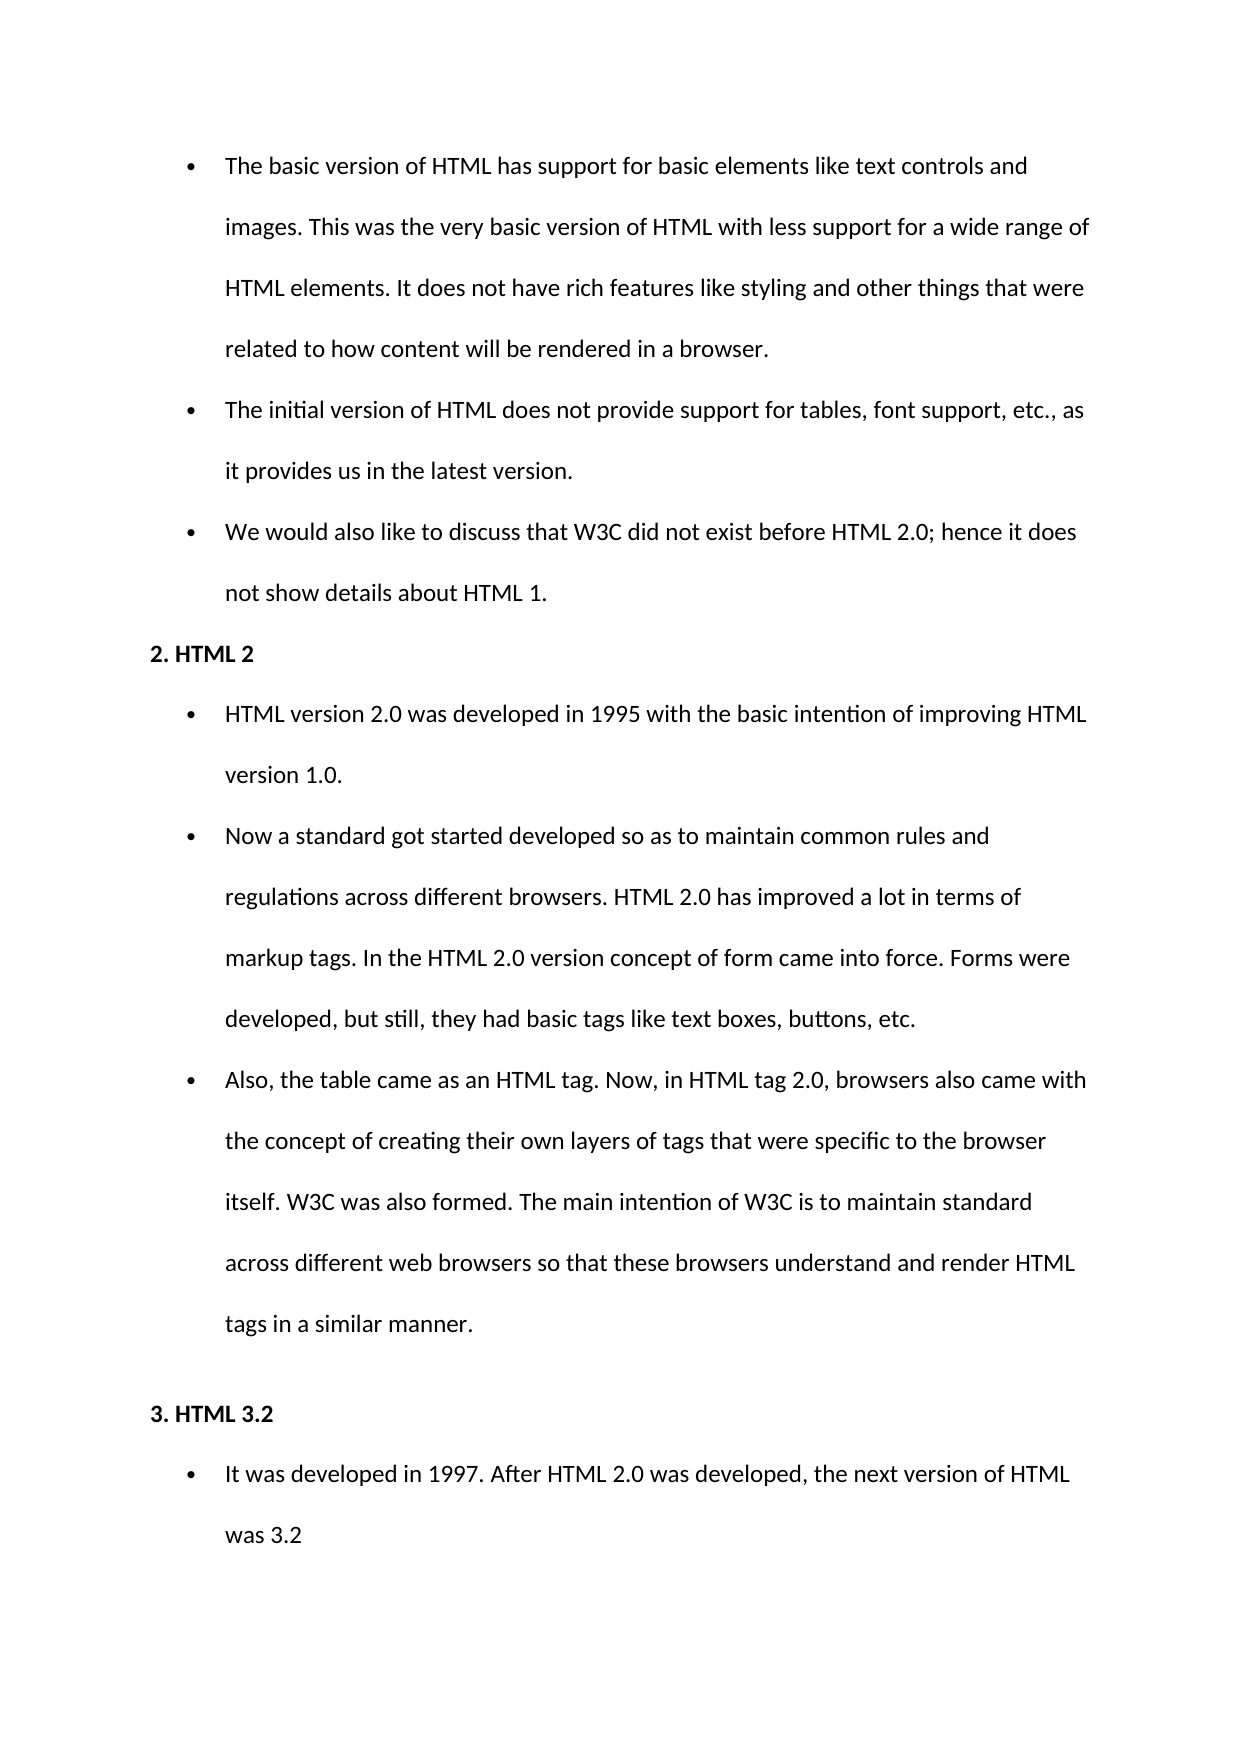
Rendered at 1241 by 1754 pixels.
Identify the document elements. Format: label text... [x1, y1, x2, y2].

list Also, the table came as an HTML tag. Now, in HTML tag 2.0, browsers also came with the concept of creating their own layers of tags that were specific to the browser itself. W3C was also formed. The main intention of W3C is to maintain standard across different web browsers so that these browsers understand and render HTML tags in a similar manner. [187, 1064, 1090, 1339]
list The basic version of HTML has support for basic elements like text controls and images. This was the very basic version of HTML with less support for a wide range of HTML elements. It does not have rich features like styling and other things that were related to how content will be rendered in a browser. [187, 150, 1090, 364]
text 3. HTML 3.2 [150, 1399, 1090, 1429]
list Now a standard got started developed so as to maintain common rules and regulations across different browsers. HTML 2.0 has improved a lot in terms of markup tags. In the HTML 2.0 version concept of form came into force. Forms were developed, but still, they had basic tags like text boxes, buttons, etc. [187, 820, 1090, 1034]
list The initial version of HTML does not provide support for tables, font support, etc., as it provides us in the latest version. [187, 394, 1090, 486]
list HTML version 2.0 was developed in 1995 with the basic intention of improving HTML version 1.0. [187, 698, 1090, 789]
list It was developed in 1997. After HTML 2.0 was developed, the next version of HTML was 3.2 [187, 1458, 1090, 1550]
text 2. HTML 2 [150, 638, 1090, 669]
list We would also like to discuss that W3C did not exist before HTML 2.0; hence it does not show details about HTML 1. [187, 516, 1090, 608]
